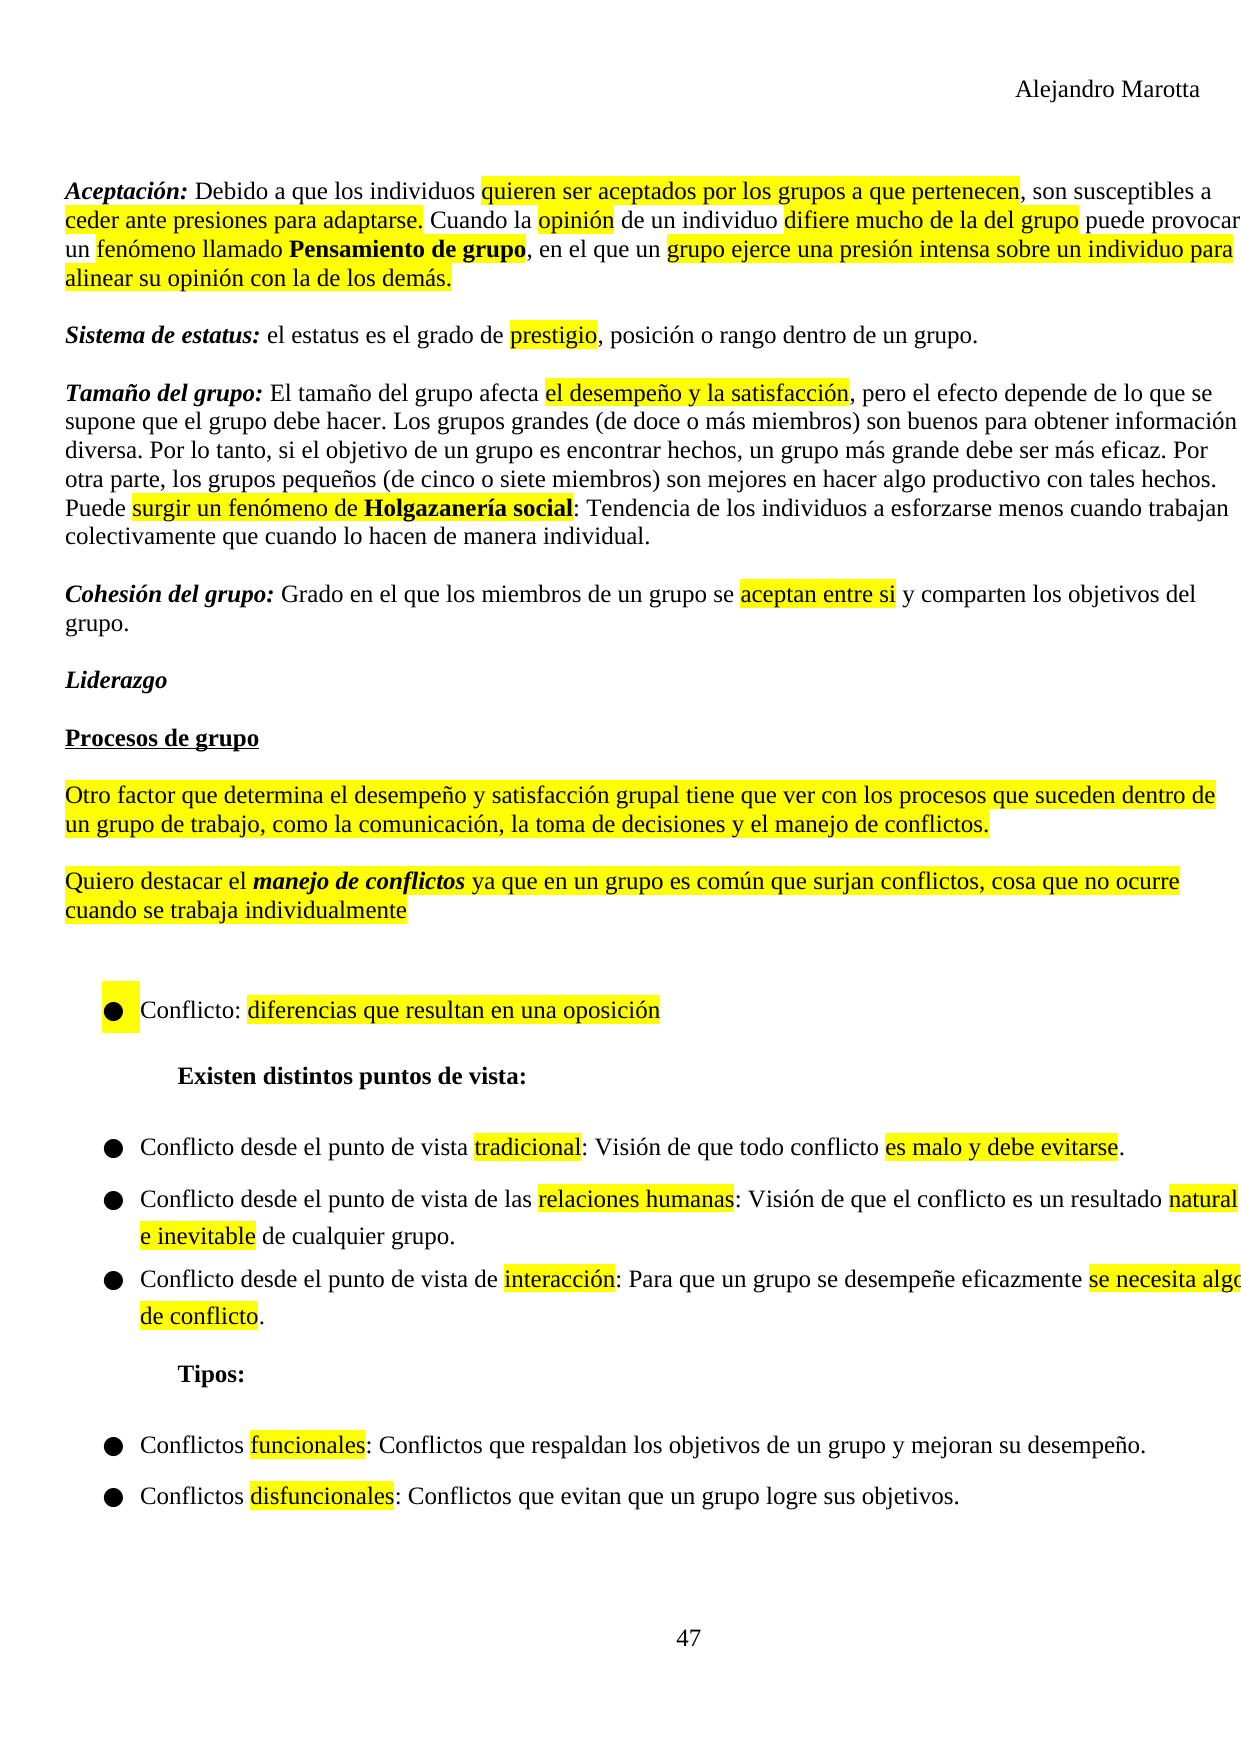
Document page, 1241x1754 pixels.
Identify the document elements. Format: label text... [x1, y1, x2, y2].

text Existen distintos puntos de vista: [177, 1061, 1240, 1090]
text Tipos: [177, 1359, 1240, 1388]
list Conflicto desde el punto de vista de las relaciones humanas: Visión de que el conflicto es un resultado natural e inevitable de cualquier grupo. [102, 1170, 1240, 1250]
text Quiero destacar el manejo de conflictos ya que en un grupo es común que surjan conflictos, cosa que no ocurre cuando se trabaja individualmente [407, 866, 1240, 924]
text Liderazgo [65, 665, 1240, 694]
list Conflictos funcionales: Conflictos que respaldan los objetivos de un grupo y mejoran su desempeño. [102, 1416, 1240, 1468]
text Procesos de grupo [65, 723, 1240, 751]
text Aceptación: Debido a que los individuos quieren ser aceptados por los grupos a que pertenecen, son susceptibles a ceder ante presiones para adaptarse. Cuando la opinión de un individuo difiere mucho de la del grupo puede provocar un fenómeno llamado Pensamiento de grupo, en el que un grupo ejerce una presión intensa sobre un individuo para alinear su opinión con la de los demás. [65, 176, 1240, 291]
text Sistema de estatus: el estatus es el grado de prestigio, posición o rango dentro de un grupo. [597, 320, 1240, 349]
text Otro factor que determina el desempeño y satisfacción grupal tiene que ver con los procesos que suceden dentro de un grupo de trabajo, como la comunicación, la toma de decisiones y el manejo de conflictos. [989, 780, 1240, 838]
text Tamaño del grupo: El tamaño del grupo afecta el desempeño y la satisfacción, pero el efecto depende de lo que se supone que el grupo debe hacer. Los grupos grandes (de doce o más miembros) son buenos para obtener información diversa. Por lo tanto, si el objetivo de un grupo es encontrar hechos, un grupo más grande debe ser más eficaz. Por otra parte, los grupos pequeños (de cinco o siete miembros) son mejores en hacer algo productivo con tales hechos. Puede surgir un fenómeno de Holgazanería social: Tendencia de los individuos a esforzarse menos cuando trabajan colectivamente que cuando lo hacen de manera individual. [65, 378, 1240, 550]
text Sistema de estatus: el estatus es el grado de prestigio, posición o rango dentro de un grupo. [65, 320, 510, 349]
list Conflicto: diferencias que resultan en una oposición [140, 981, 1240, 1033]
list Conflictos disfuncionales: Conflictos que evitan que un grupo logre sus objetivos. [102, 1468, 1240, 1519]
text Cohesión del grupo: Grado en el que los miembros de un grupo se aceptan entre si y comparten los objetivos del grupo. [65, 579, 1240, 636]
list Conflicto desde el punto de vista de interacción: Para que un grupo se desempeñe eficazmente se necesita algo de conflicto. [102, 1250, 1240, 1330]
list Conflicto desde el punto de vista tradicional: Visión de que todo conflicto es malo y debe evitarse. [102, 1119, 1240, 1170]
